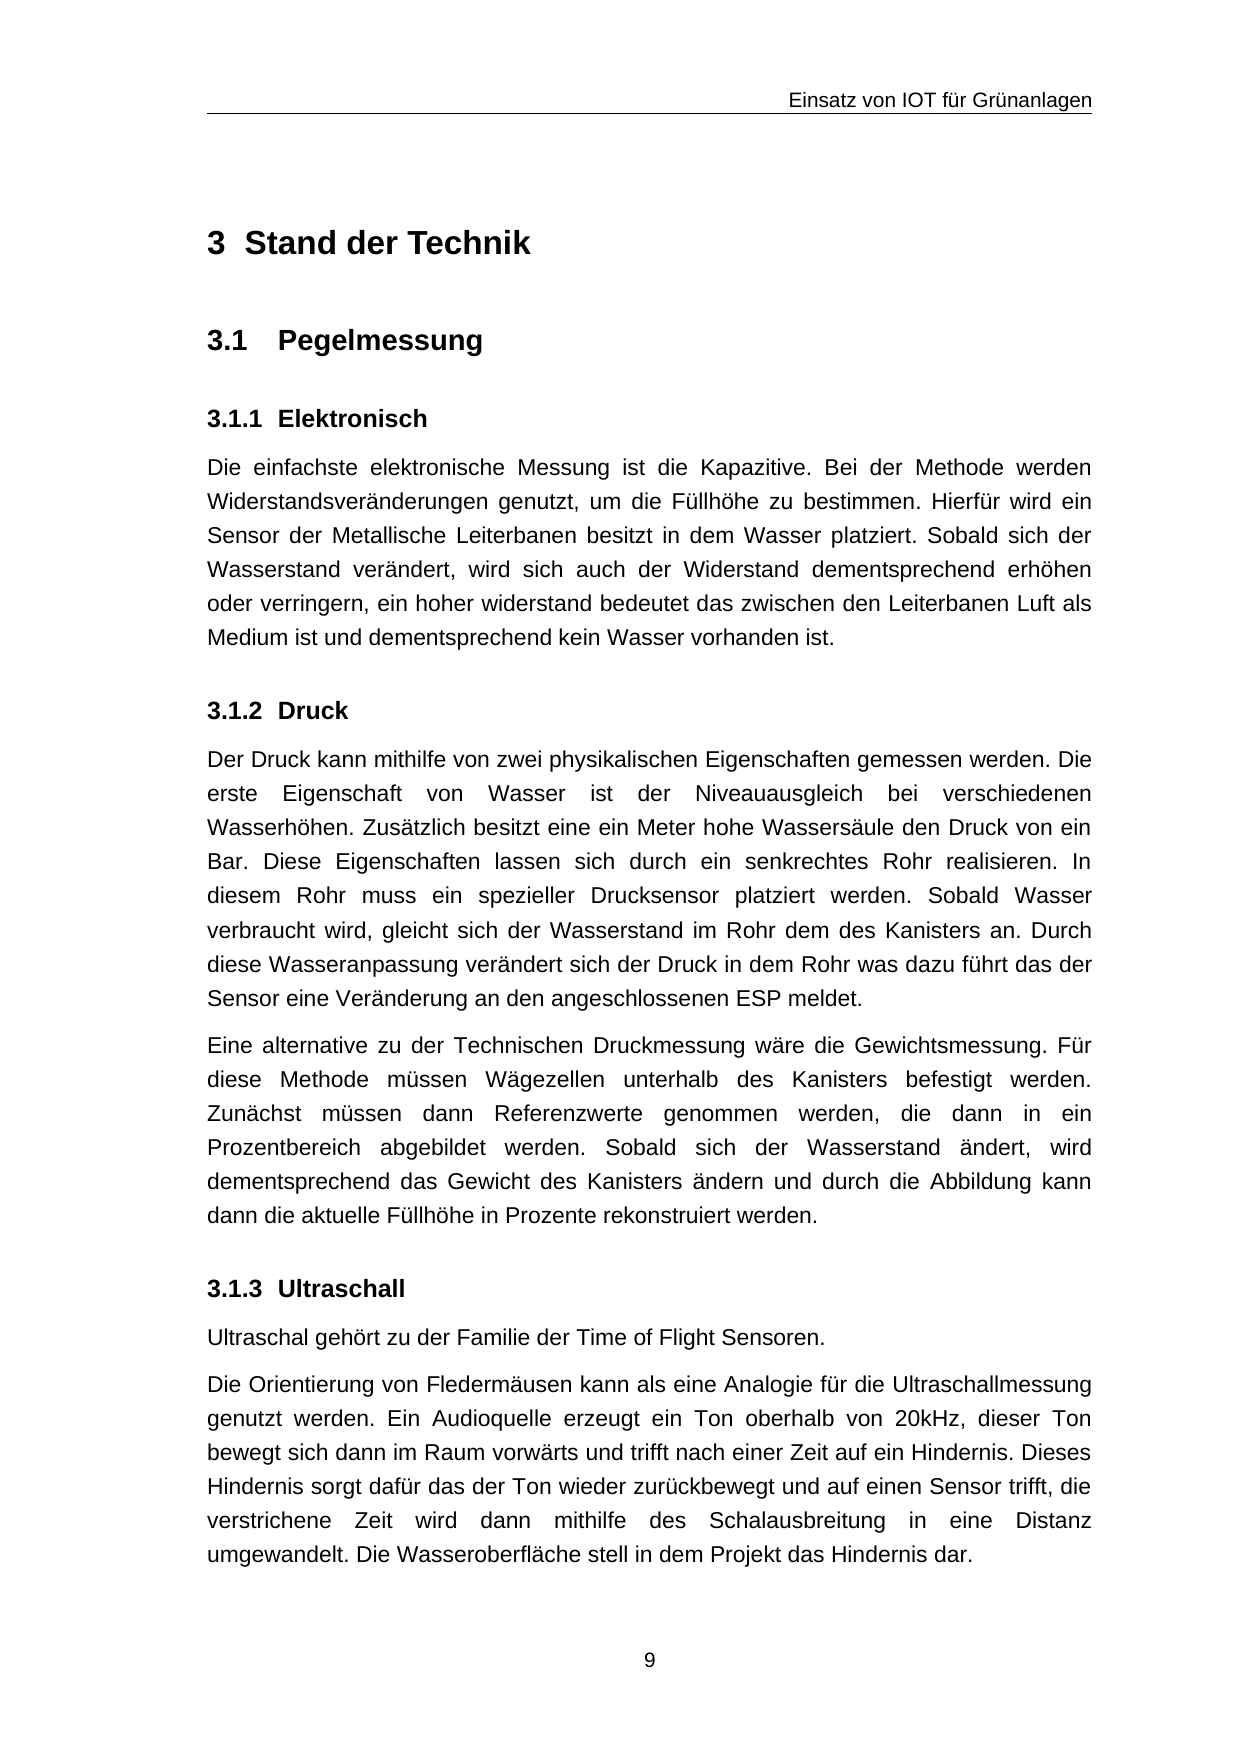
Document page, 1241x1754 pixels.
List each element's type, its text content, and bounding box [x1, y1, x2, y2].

subtitle Stand der Technik [207, 223, 1092, 261]
text Eine alternative zu der Technischen Druckmessung wäre die Gewichtsmessung. Für diese Methode müssen Wägezellen unterhalb des Kanisters befestigt werden. Zunächst müssen dann Referenzwerte genommen werden, die dann in ein Prozentbereich abgebildet werden. Sobald sich der Wasserstand ändert, wird dementsprechend das Gewicht des Kanisters ändern und durch die Abbildung kann dann die aktuelle Füllhöhe in Prozente rekonstruiert werden. [207, 1032, 1092, 1229]
text Der Druck kann mithilfe von zwei physikalischen Eigenschaften gemessen werden. Die erste Eigenschaft von Wasser ist der Niveauausgleich bei verschiedenen Wasserhöhen. Zusätzlich besitzt eine ein Meter hohe Wassersäule den Druck von ein Bar. Diese Eigenschaften lassen sich durch ein senkrechtes Rohr realisieren. In diesem Rohr muss ein spezieller Drucksensor platziert werden. Sobald Wasser verbraucht wird, gleicht sich der Wasserstand im Rohr dem des Kanisters an. Durch diese Wasseranpassung verändert sich der Druck in dem Rohr was dazu führt das der Sensor eine Veränderung an den angeschlossenen ESP meldet. [207, 746, 1092, 1011]
subtitle Pegelmessung [207, 323, 1092, 356]
subtitle Druck [207, 696, 1092, 725]
subtitle Ultraschall [207, 1274, 1092, 1303]
text Die einfachste elektronische Messung ist die Kapazitive. Bei der Methode werden Widerstandsveränderungen genutzt, um die Füllhöhe zu bestimmen. Hierfür wird ein Sensor der Metallische Leiterbanen besitzt in dem Wasser platziert. Sobald sich der Wasserstand verändert, wird sich auch der Widerstand dementsprechend erhöhen oder verringern, ein hoher widerstand bedeutet das zwischen den Leiterbanen Luft als Medium ist und dementsprechend kein Wasser vorhanden ist. [207, 453, 1092, 651]
text Ultraschal gehört zu der Familie der Time of Flight Sensoren. [207, 1324, 1092, 1350]
subtitle Elektronisch [207, 404, 1092, 432]
text Die Orientierung von Fledermäusen kann als eine Analogie für die Ultraschallmessung genutzt werden. Ein Audioquelle erzeugt ein Ton oberhalb von 20kHz, dieser Ton bewegt sich dann im Raum vorwärts und trifft nach einer Zeit auf ein Hindernis. Dieses Hindernis sorgt dafür das der Ton wieder zurückbewegt und auf einen Sensor trifft, die verstrichene Zeit wird dann mithilfe des Schalausbreitung in eine Distanz umgewandelt. Die Wasseroberfläche stell in dem Projekt das Hindernis dar. [207, 1371, 1092, 1568]
